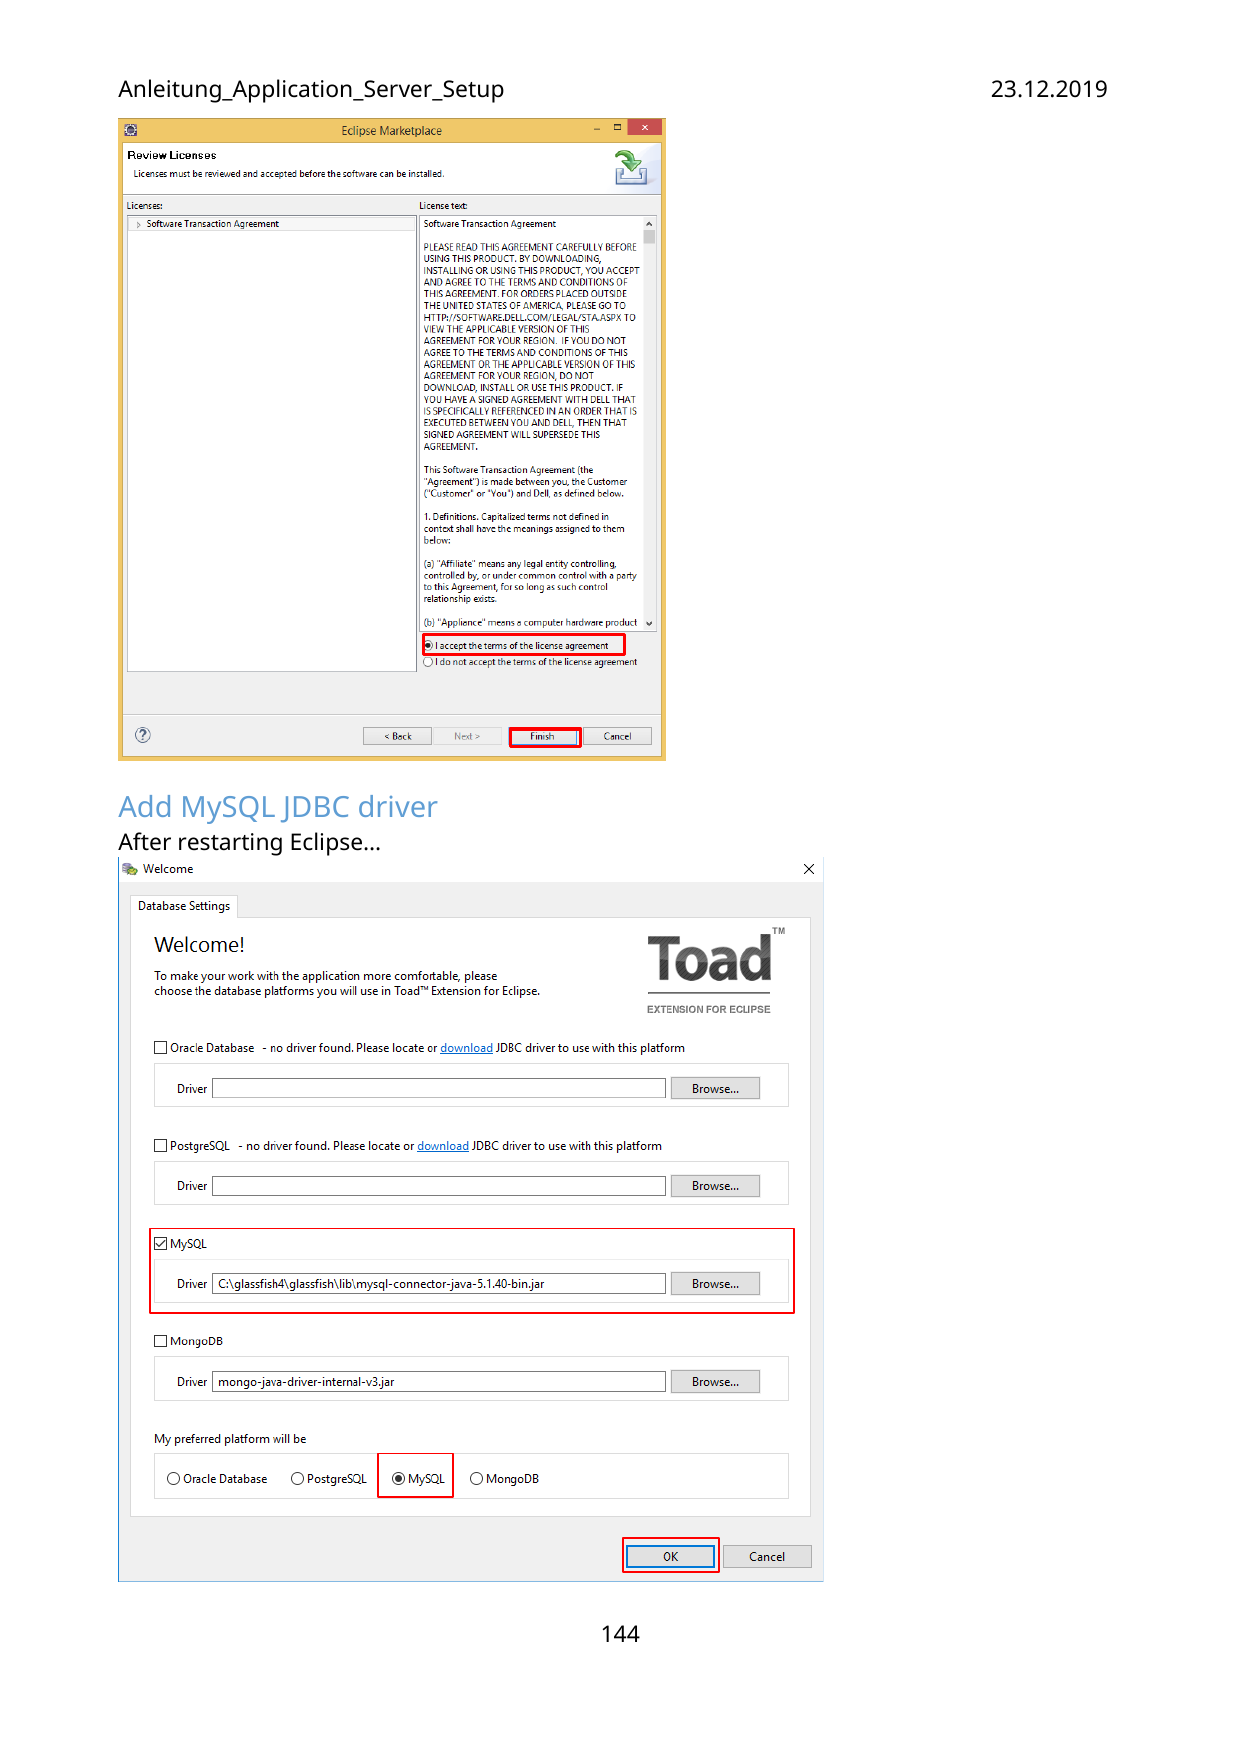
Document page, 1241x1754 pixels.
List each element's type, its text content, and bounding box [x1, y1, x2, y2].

picture [118, 857, 824, 1582]
subtitle Add MySQL JDBC driver [118, 786, 1122, 826]
text After restarting Eclipse… [118, 826, 1122, 857]
picture [118, 118, 666, 761]
